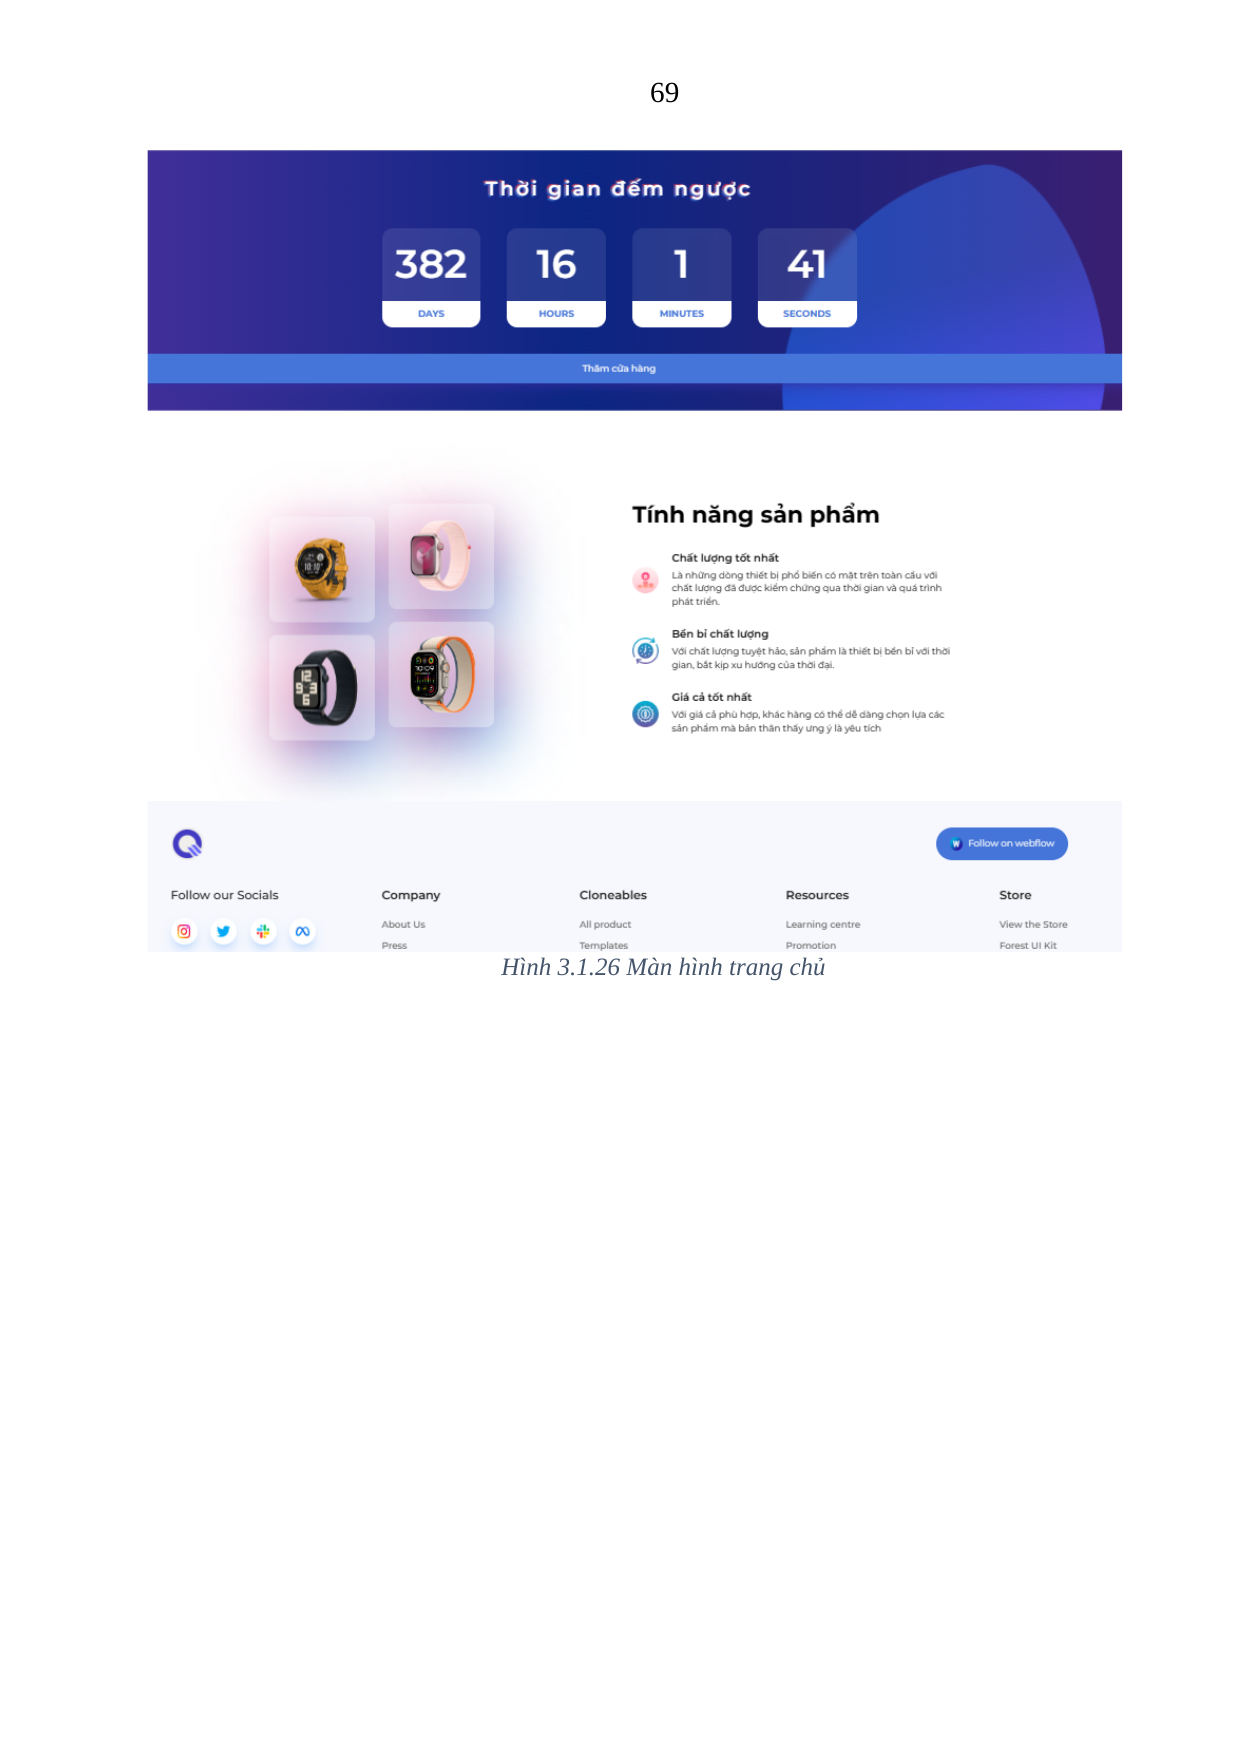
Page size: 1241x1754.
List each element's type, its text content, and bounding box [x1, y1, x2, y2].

picture [147, 147, 1123, 952]
